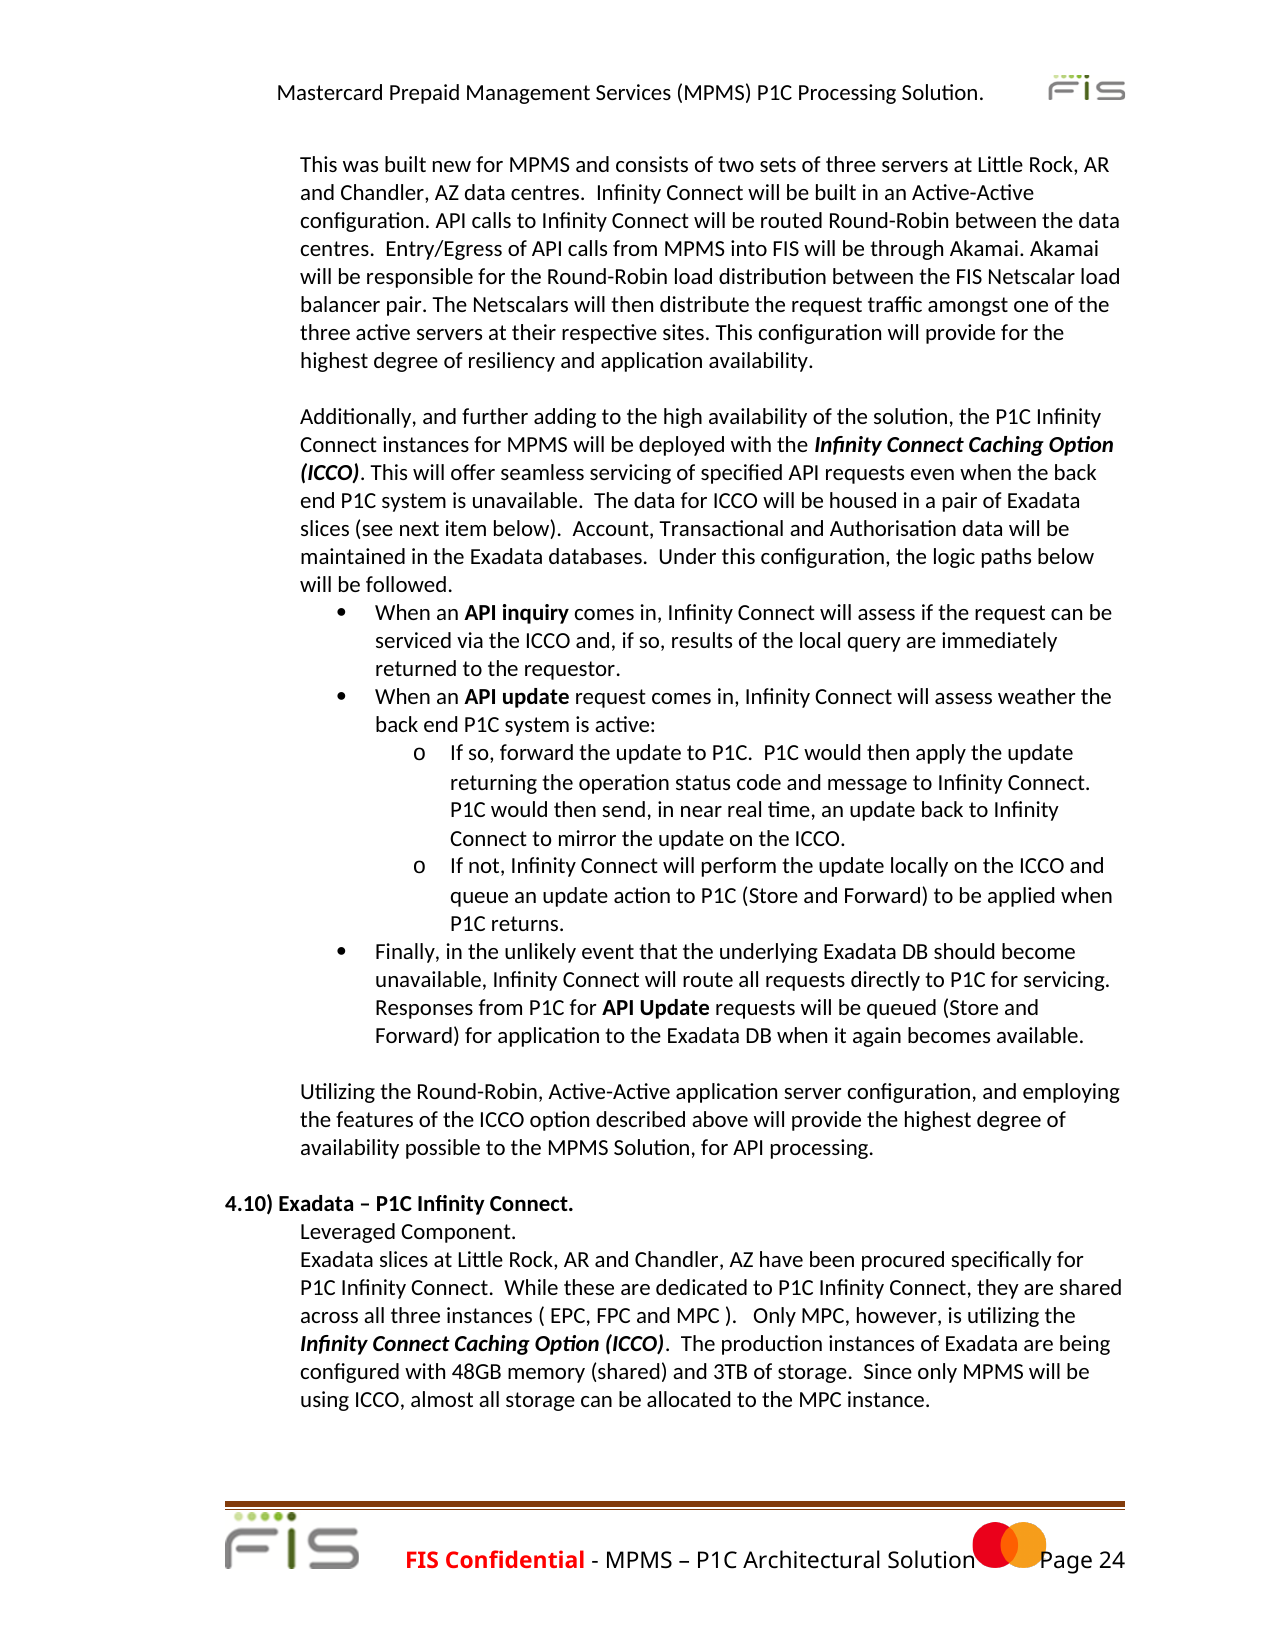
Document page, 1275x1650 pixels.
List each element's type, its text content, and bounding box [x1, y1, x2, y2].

picture [972, 1522, 1047, 1568]
list Additionally, and further adding to the high availability of the solution, the P1C Infinity Connect instances for MPMS will be deployed with the Infinity Connect Caching Option (ICCO). This will offer seamless servicing of specified API requests even when the back end P1C system is unavailable. The data for ICCO will be housed in a pair of Exadata slices (see next item below). Account, Transactional and Authorisation data will be maintained in the Exadata databases. Under this configuration, the logic paths below will be followed. [300, 402, 1125, 598]
list Utilizing the Round-Robin, Active-Active application server configuration, and employing the features of the ICCO option described above will provide the highest degree of availability possible to the MPMS Solution, for API processing. [300, 1077, 1125, 1161]
list Exadata slices at Little Rock, AR and Chandler, AZ have been procured specifically for P1C Infinity Connect. While these are dedicated to P1C Infinity Connect, they are shared across all three instances ( EPC, FPC and MPC ). Only MPC, however, is utilizing the Infinity Connect Caching Option (ICCO). The production instances of Exadata are being configured with 48GB memory (shared) and 3TB of storage. Since only MPMS will be using ICCO, almost all storage can be allocated to the MPC instance. [300, 1245, 1125, 1413]
list Leveraged Component. [300, 1217, 1125, 1245]
list Finally, in the unlikely event that the underlying Exadata DB should become unavailable, Infinity Connect will route all requests directly to P1C for servicing. Responses from P1C for API Update requests will be queued (Store and Forward) for application to the Exadata DB when it again becomes available. [337, 937, 1125, 1049]
list When an API inquiry comes in, Infinity Connect will assess if the request can be serviced via the ICCO and, if so, results of the local query are immediately returned to the requestor. [337, 598, 1125, 682]
subtitle 4.10) Exadata – P1C Infinity Connect. [225, 1189, 1125, 1217]
picture [1048, 75, 1125, 100]
list If not, Infinity Connect will perform the update locally on the ICCO and queue an update action to P1C (Store and Forward) to be applied when P1C returns. [412, 852, 1125, 937]
picture [225, 1512, 359, 1569]
list When an API update request comes in, Infinity Connect will assess weather the back end P1C system is active: [337, 682, 1125, 738]
list This was built new for MPMS and consists of two sets of three servers at Little Rock, AR and Chandler, AZ data centres. Infinity Connect will be built in an Active-Active configuration. API calls to Infinity Connect will be routed Round-Robin between the data centres. Entry/Egress of API calls from MPMS into FIS will be through Akamai. Akamai will be responsible for the Round-Robin load distribution between the FIS Netscalar load balancer pair. The Netscalars will then distribute the request traffic amongst one of the three active servers at their respective sites. This configuration will provide for the highest degree of resiliency and application availability. [300, 150, 1125, 374]
list If so, forward the update to P1C. P1C would then apply the update returning the operation status code and message to Infinity Connect. P1C would then send, in near real time, an update back to Infinity Connect to mirror the update on the ICCO. [412, 738, 1125, 852]
